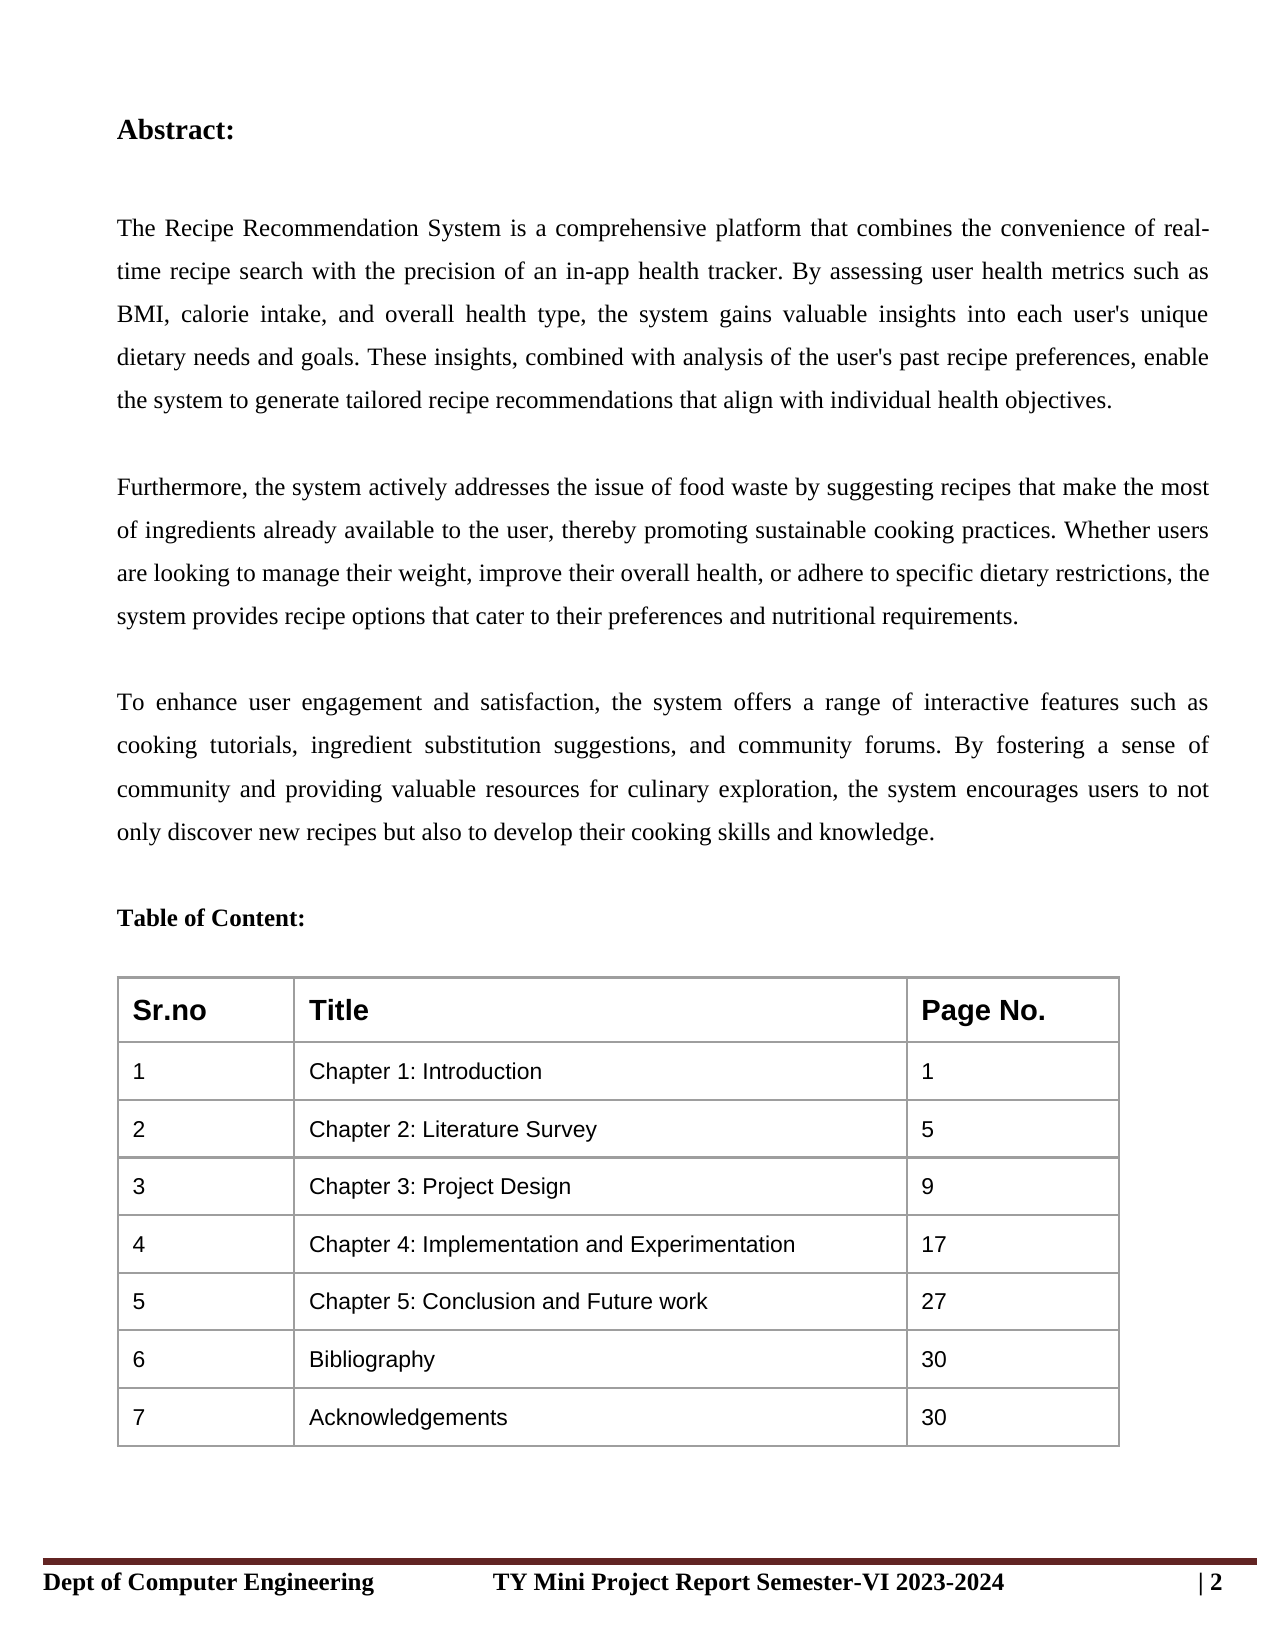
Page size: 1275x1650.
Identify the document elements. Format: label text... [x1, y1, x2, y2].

table_cell Chapter 2: Literature Survey [295, 1101, 906, 1156]
table_cell Chapter 3: Project Design [295, 1159, 906, 1214]
table_cell 2 [119, 1101, 293, 1156]
table_cell 6 [119, 1331, 293, 1387]
table_cell Chapter 1: Introduction [295, 1043, 906, 1099]
table_cell 5 [119, 1274, 293, 1329]
table_cell 27 [908, 1274, 1118, 1329]
table_cell Bibliography [295, 1331, 906, 1387]
table_cell 30 [908, 1389, 1118, 1444]
table_cell Chapter 5: Conclusion and Future work [295, 1274, 906, 1329]
text The Recipe Recommendation System is a comprehensive platform that combines the convenience of real-time recipe search with the precision of an in-app health tracker. By assessing user health metrics such as BMI, calorie intake, and overall health type, the system gains valuable insights into each user's unique dietary needs and goals. These insights, combined with analysis of the user's past recipe preferences, enable the system to generate tailored recipe recommendations that align with individual health objectives. [117, 213, 1210, 414]
text Furthermore, the system actively addresses the issue of food waste by suggesting recipes that make the most of ingredients already available to the user, thereby promoting sustainable cooking practices. Whether users are looking to manage their weight, improve their overall health, or adhere to specific dietary restrictions, the system provides recipe options that cater to their preferences and nutritional requirements. [117, 472, 1210, 630]
table_header Page No. [908, 979, 1118, 1041]
text Table of Content: [117, 903, 1210, 932]
table_cell 1 [908, 1043, 1118, 1099]
text To enhance user engagement and satisfaction, the system offers a range of interactive features such as cooking tutorials, ingredient substitution suggestions, and community forums. By fostering a sense of community and providing valuable resources for culinary exploration, the system encourages users to not only discover new recipes but also to develop their cooking skills and knowledge. [117, 687, 1210, 846]
table_cell 17 [908, 1216, 1118, 1272]
table_header Sr.no [119, 979, 293, 1041]
table_cell 30 [908, 1331, 1118, 1387]
table_cell 7 [119, 1389, 293, 1444]
table_cell Acknowledgements [295, 1389, 906, 1444]
table_cell 5 [908, 1101, 1118, 1156]
table_cell Chapter 4: Implementation and Experimentation [295, 1216, 906, 1272]
table_cell 3 [119, 1159, 293, 1214]
table_cell 9 [908, 1159, 1118, 1214]
table_header Title [295, 979, 906, 1041]
table_cell 1 [119, 1043, 293, 1099]
table_cell 4 [119, 1216, 293, 1272]
text Abstract: [117, 112, 1210, 146]
